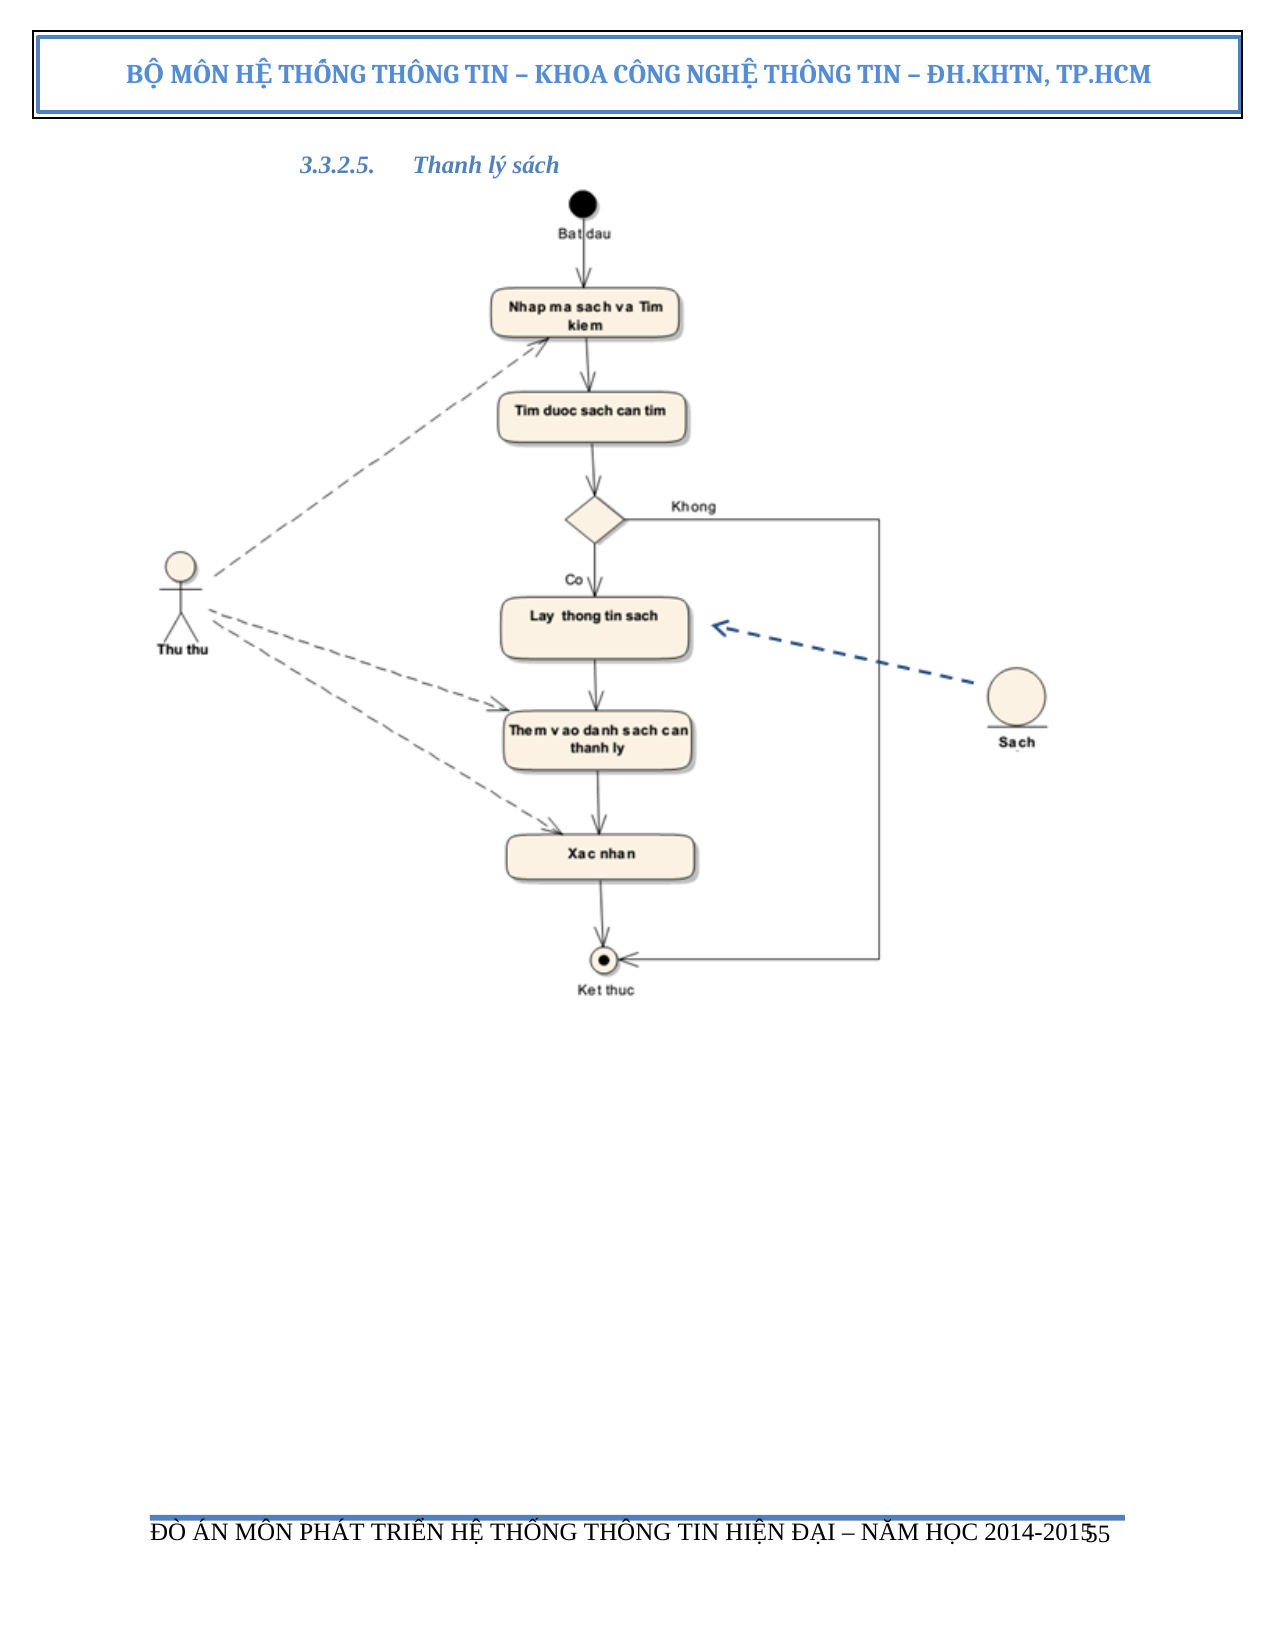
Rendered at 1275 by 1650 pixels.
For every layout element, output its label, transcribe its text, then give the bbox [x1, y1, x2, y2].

subtitle Thanh lý sách [300, 150, 1125, 179]
picture [150, 183, 1124, 1018]
